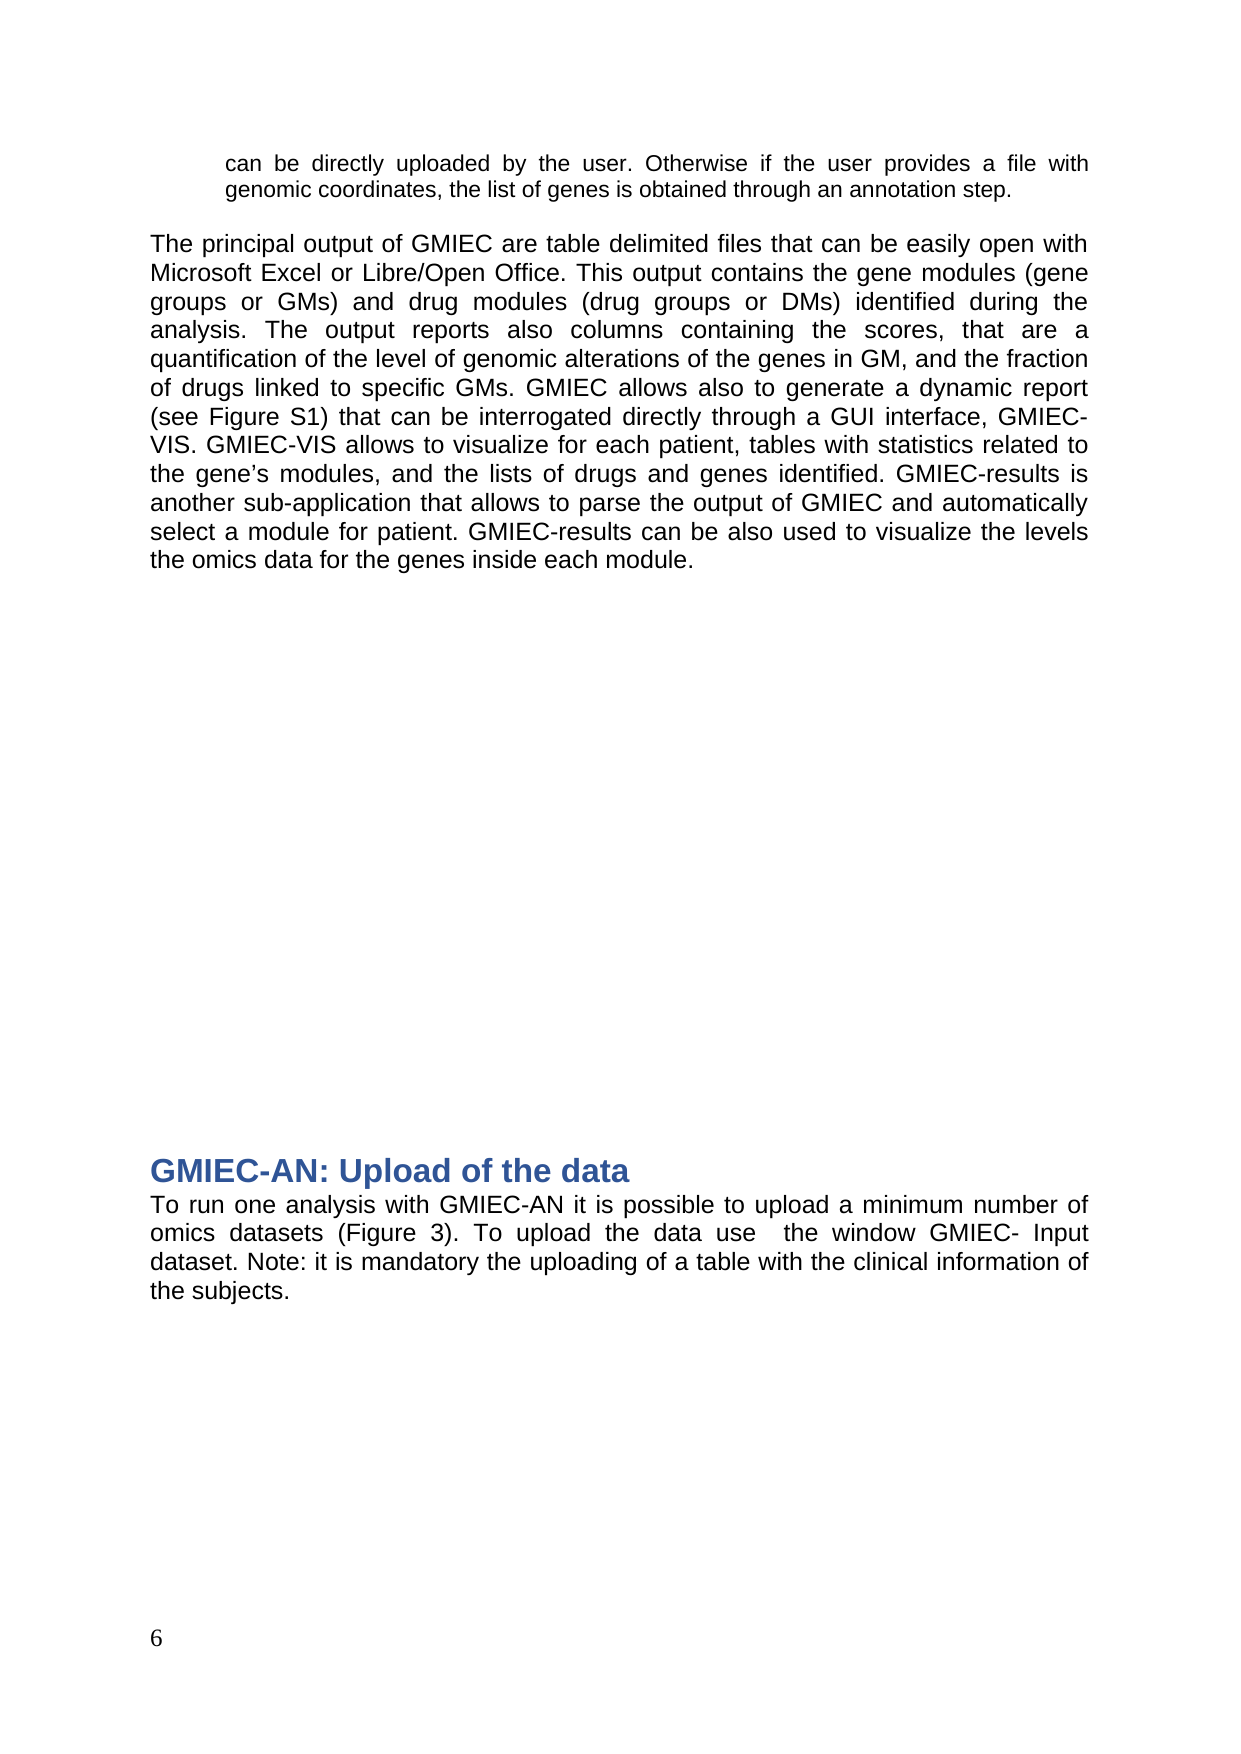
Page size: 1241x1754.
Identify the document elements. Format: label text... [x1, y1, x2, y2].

text The principal output of GMIEC are table delimited files that can be easily open with Microsoft Excel or Libre/Open Office. This output contains the gene modules (gene groups or GMs) and drug modules (drug groups or DMs) identified during the analysis. The output reports also columns containing the scores, that are a quantification of the level of genomic alterations of the genes in GM, and the fraction of drugs linked to specific GMs. GMIEC allows also to generate a dynamic report (see Figure S1) that can be interrogated directly through a GUI interface, GMIEC-VIS. GMIEC-VIS allows to visualize for each patient, tables with statistics related to the gene’s modules, and the lists of drugs and genes identified. GMIEC-results is another sub-application that allows to parse the output of GMIEC and automatically select a module for patient. GMIEC-results can be also used to visualize the levels the omics data for the genes inside each module. [150, 229, 1090, 574]
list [187, 150, 1090, 203]
text To run one analysis with GMIEC-AN it is possible to upload a minimum number of omics datasets (Figure 3). To upload the data use the window GMIEC- Input dataset. Note: it is mandatory the uploading of a table with the clinical information of the subjects. [150, 1190, 1090, 1305]
subtitle GMIEC-AN: Upload of the data [150, 1151, 1090, 1190]
